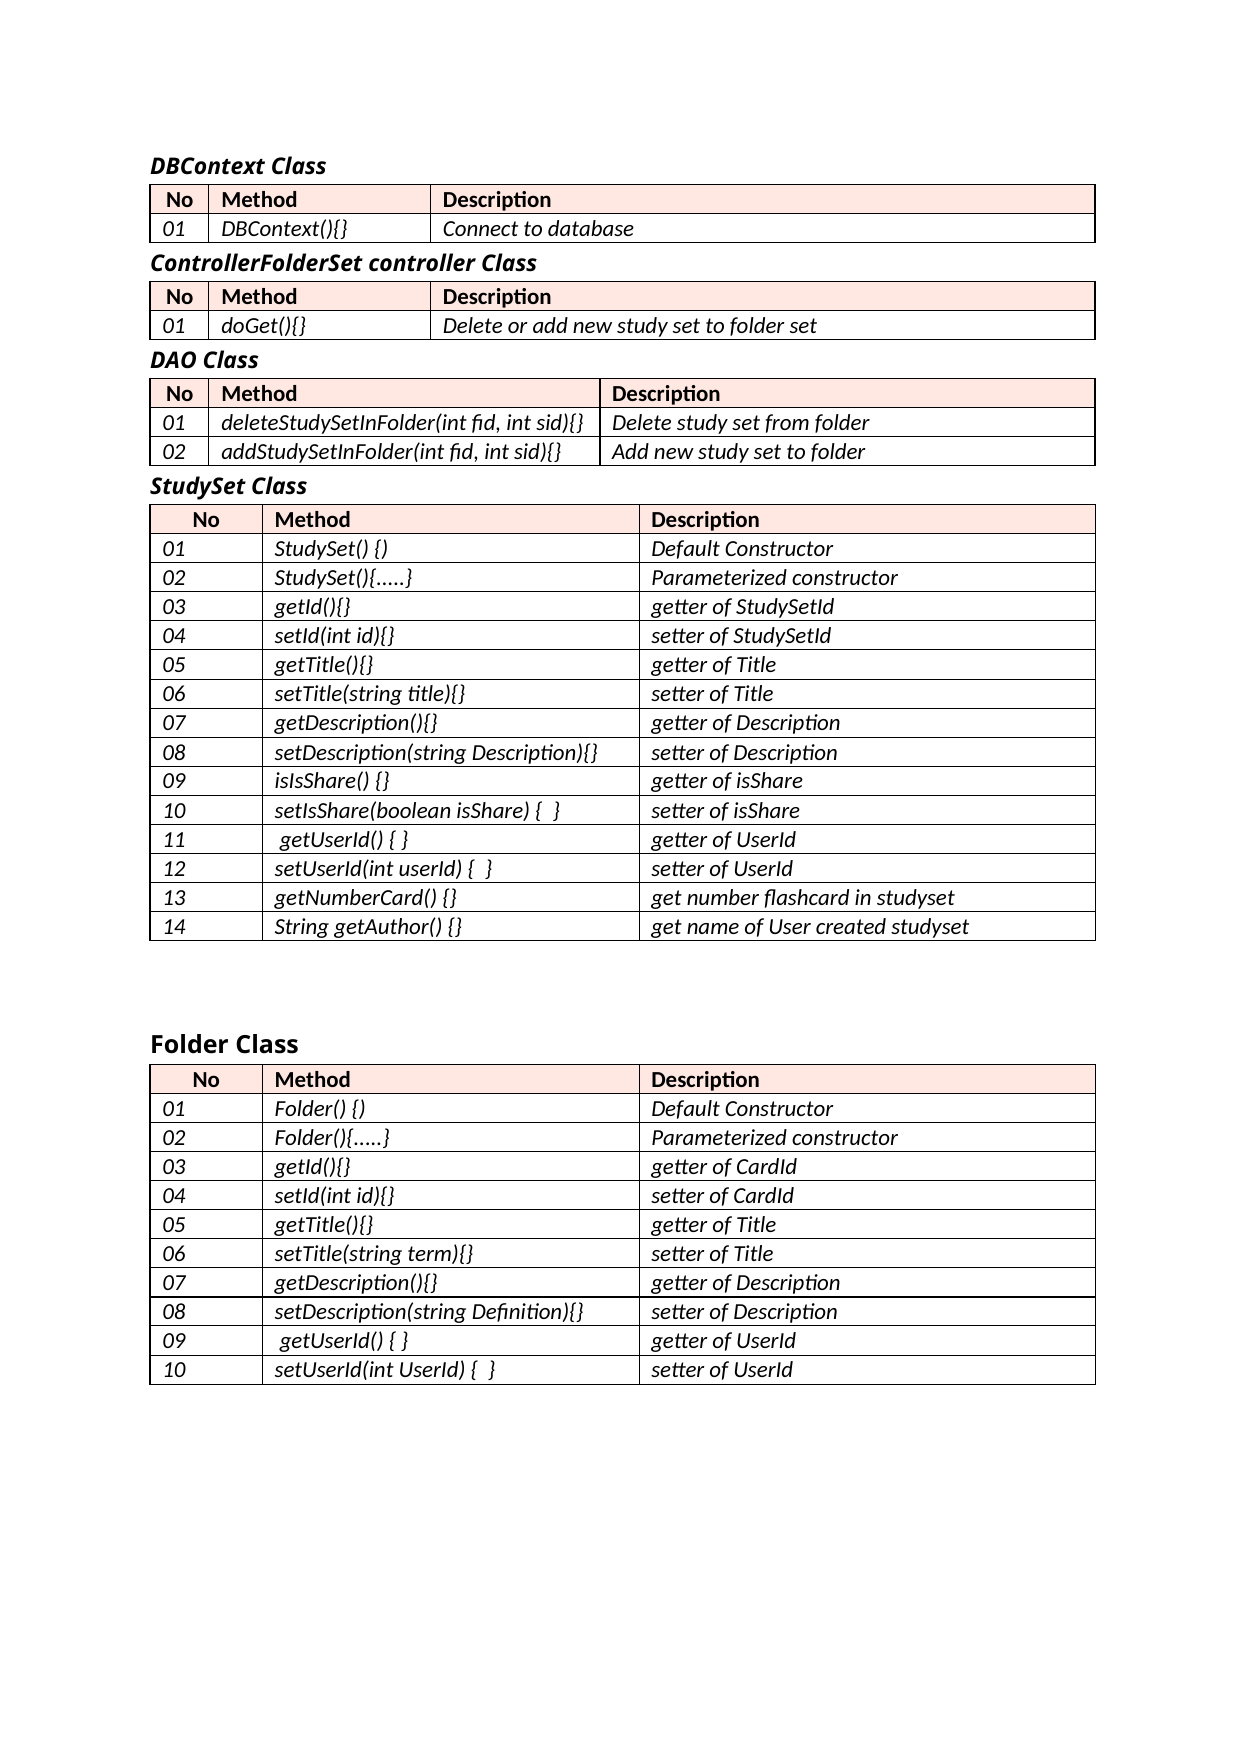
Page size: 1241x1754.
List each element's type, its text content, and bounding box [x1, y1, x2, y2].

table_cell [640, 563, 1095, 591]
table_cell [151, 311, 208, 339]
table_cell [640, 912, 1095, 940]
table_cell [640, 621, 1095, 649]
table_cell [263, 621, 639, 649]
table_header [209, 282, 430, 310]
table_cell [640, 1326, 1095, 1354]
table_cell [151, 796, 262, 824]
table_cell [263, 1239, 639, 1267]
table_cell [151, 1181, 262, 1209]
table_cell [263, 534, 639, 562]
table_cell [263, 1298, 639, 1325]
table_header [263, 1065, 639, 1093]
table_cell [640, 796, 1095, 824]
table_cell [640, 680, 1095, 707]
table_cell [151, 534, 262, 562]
subtitle DBContext Class [150, 150, 1093, 181]
subtitle StudySet Class [150, 470, 1093, 502]
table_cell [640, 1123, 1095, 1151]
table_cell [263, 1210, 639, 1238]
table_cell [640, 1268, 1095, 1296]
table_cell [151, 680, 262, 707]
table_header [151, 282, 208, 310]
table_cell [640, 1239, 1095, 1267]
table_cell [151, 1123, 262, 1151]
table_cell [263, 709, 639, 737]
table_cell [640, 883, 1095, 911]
subtitle ControllerFolderSet controller Class [150, 247, 1093, 278]
subtitle DAO Class [150, 344, 1093, 375]
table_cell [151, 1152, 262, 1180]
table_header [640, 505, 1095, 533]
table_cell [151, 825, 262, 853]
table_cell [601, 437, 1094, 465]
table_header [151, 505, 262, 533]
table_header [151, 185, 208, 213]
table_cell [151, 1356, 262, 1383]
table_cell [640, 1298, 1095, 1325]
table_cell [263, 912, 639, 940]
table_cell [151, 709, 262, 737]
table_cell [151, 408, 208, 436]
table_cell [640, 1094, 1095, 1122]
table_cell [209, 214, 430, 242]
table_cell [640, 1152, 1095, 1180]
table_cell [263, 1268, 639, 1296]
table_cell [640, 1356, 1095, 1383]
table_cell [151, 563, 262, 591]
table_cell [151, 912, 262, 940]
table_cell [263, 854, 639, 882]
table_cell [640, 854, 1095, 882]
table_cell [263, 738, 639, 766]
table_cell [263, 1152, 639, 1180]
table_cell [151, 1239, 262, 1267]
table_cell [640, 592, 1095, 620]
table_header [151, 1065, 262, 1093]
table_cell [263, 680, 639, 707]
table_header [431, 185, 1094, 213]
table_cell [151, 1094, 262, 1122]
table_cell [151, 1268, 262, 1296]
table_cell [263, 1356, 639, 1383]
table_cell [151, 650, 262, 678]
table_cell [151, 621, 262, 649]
subtitle Folder Class [150, 1027, 1093, 1061]
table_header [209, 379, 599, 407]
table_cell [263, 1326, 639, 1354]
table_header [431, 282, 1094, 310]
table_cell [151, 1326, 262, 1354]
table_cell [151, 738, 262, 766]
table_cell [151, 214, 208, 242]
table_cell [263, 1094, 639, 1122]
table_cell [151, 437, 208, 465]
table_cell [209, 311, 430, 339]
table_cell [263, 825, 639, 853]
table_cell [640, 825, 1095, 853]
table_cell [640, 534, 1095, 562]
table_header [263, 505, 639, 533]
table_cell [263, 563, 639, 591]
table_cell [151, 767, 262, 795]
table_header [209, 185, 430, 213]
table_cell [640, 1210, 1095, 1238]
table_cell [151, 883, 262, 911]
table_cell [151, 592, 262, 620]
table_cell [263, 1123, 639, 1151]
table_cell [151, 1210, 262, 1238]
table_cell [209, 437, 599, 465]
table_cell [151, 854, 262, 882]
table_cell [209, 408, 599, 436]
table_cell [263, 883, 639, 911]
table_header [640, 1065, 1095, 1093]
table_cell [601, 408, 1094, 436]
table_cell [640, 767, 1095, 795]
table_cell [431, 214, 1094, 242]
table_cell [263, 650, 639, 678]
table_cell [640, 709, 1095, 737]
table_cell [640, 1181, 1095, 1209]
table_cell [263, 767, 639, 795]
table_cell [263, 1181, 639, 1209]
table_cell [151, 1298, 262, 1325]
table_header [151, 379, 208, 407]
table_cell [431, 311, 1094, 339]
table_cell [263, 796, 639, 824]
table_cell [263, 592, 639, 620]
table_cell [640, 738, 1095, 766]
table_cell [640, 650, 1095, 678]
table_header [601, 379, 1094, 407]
